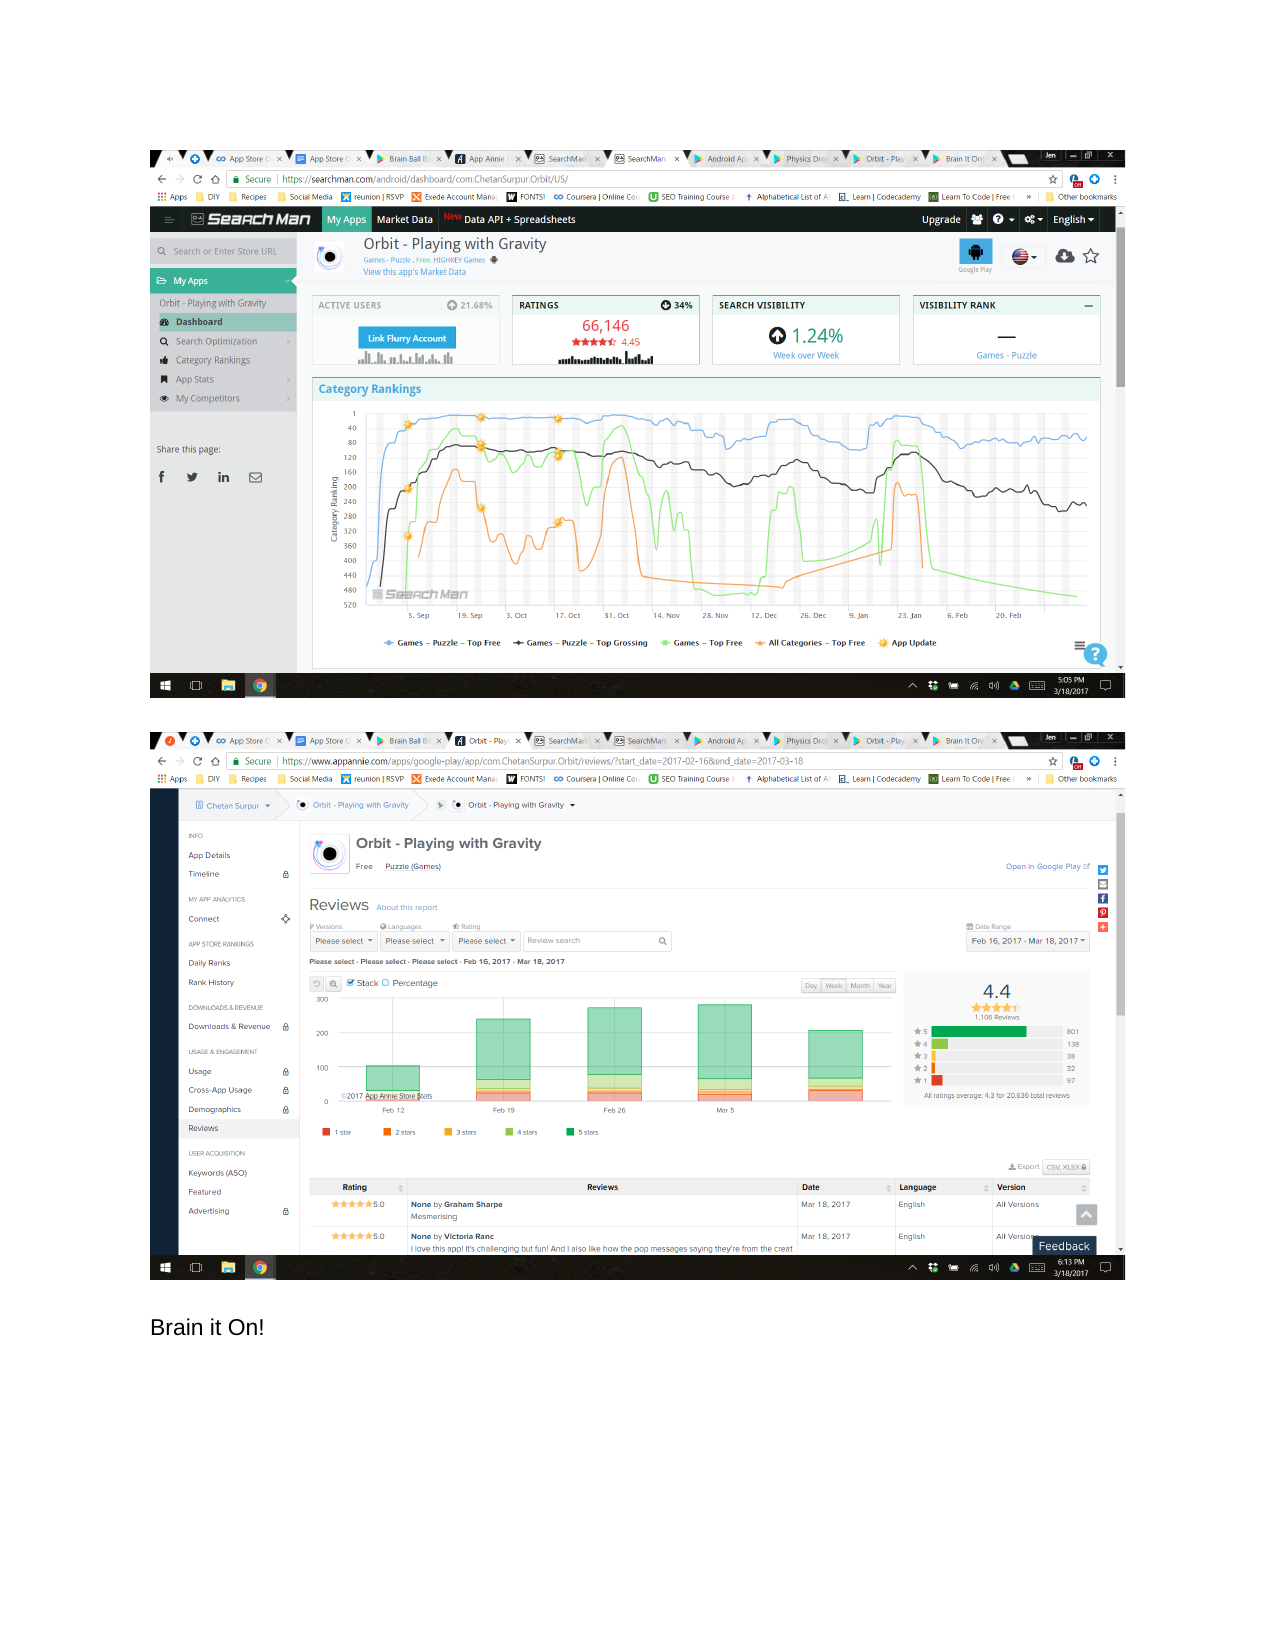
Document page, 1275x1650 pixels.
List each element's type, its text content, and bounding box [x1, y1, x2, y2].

picture [150, 732, 1125, 1280]
text Brain it On! [150, 1314, 1125, 1340]
picture [150, 150, 1125, 698]
